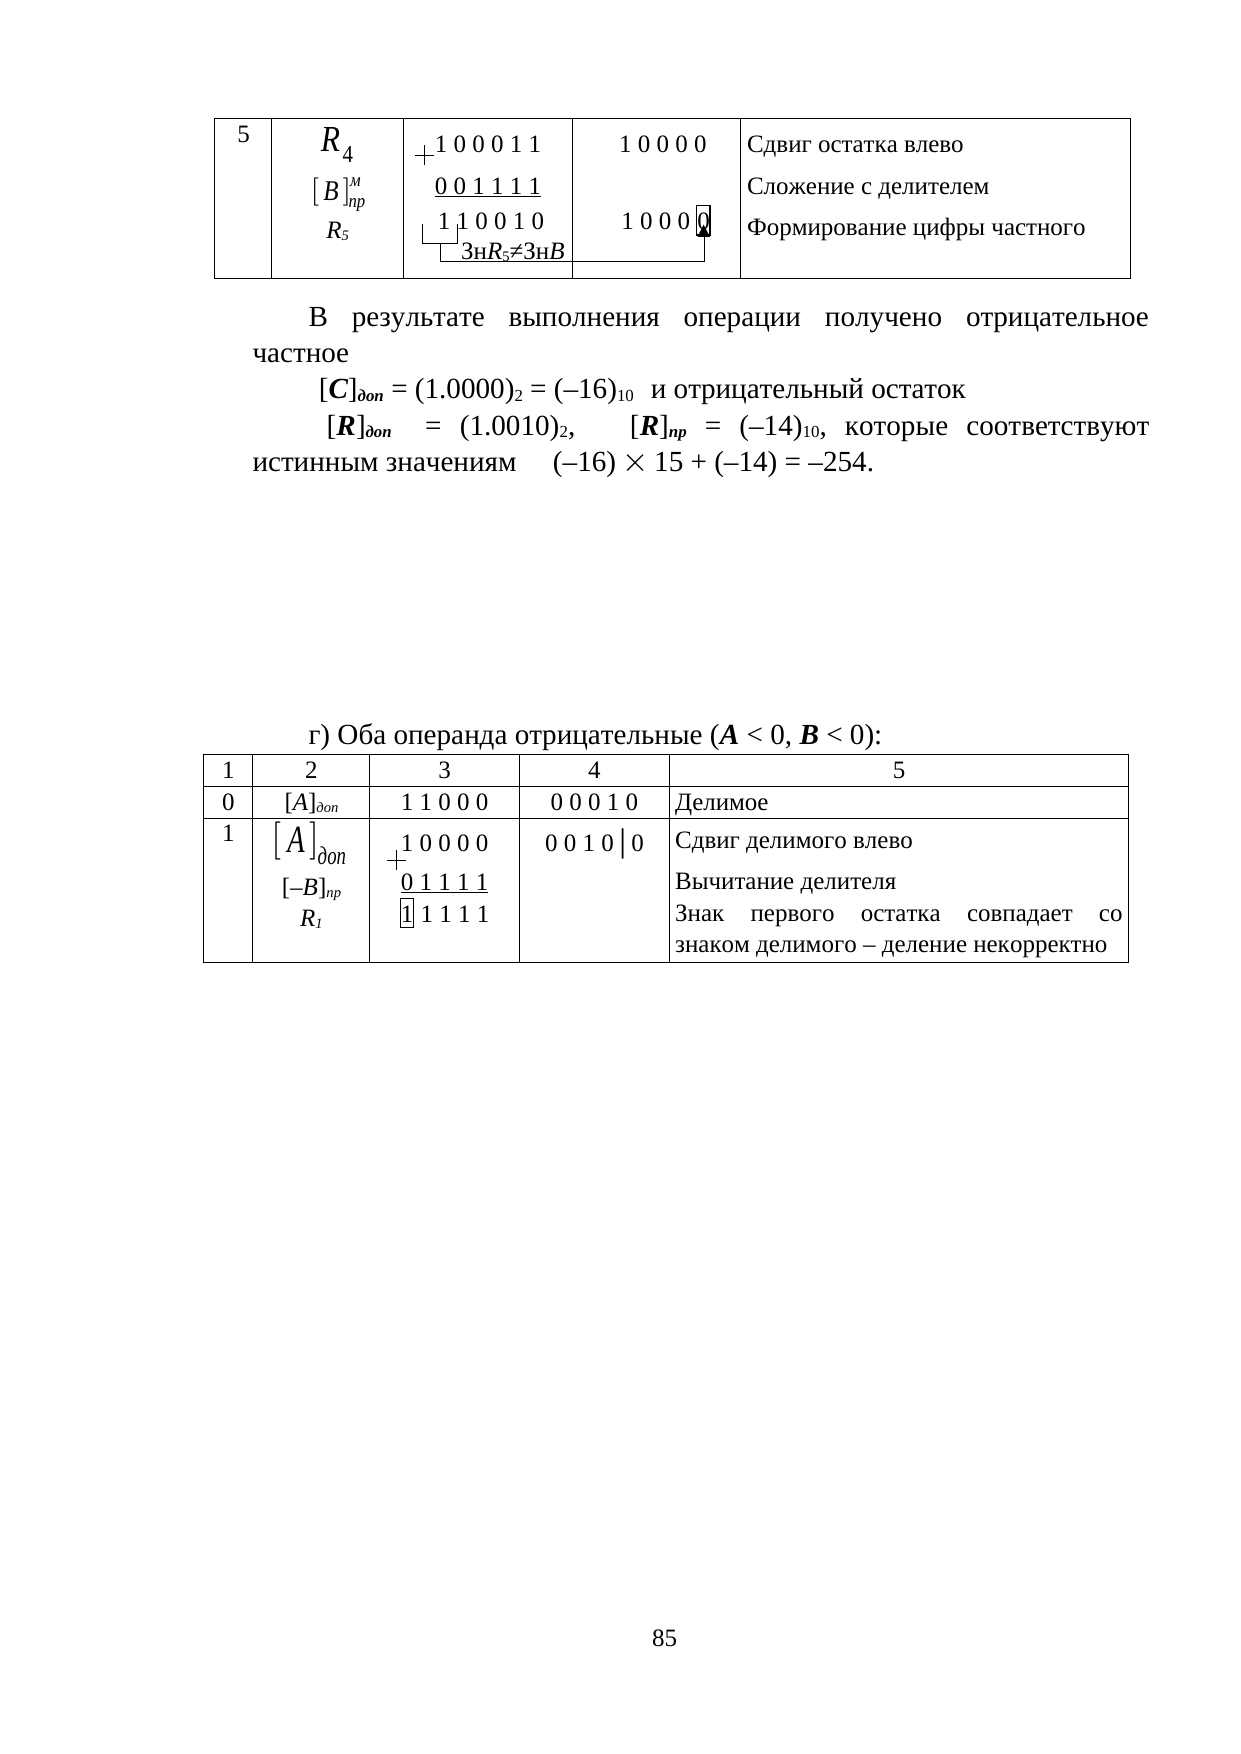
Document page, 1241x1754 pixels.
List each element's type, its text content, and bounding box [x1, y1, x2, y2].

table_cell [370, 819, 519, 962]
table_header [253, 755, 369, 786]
text г) Оба операнда отрицательные (A < 0, B < 0): [252, 717, 1045, 751]
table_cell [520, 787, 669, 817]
text [C]доп = (1.0000)2 = (–16)10 и отрицательный остаток [252, 371, 1045, 405]
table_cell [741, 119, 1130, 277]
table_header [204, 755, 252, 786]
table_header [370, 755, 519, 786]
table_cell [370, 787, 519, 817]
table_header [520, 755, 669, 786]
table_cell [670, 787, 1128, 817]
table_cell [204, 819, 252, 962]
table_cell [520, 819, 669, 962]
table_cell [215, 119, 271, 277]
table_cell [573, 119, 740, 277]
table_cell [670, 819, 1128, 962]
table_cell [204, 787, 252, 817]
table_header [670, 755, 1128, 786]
text В результате выполнения операции получено отрицательное частное [252, 299, 1149, 369]
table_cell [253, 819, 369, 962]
text [R]доп = (1.0010)2, [R]пр = (–14)10, которые соответствуют истинным значениям (–16) 15 + (–14) = –254. [252, 408, 1149, 477]
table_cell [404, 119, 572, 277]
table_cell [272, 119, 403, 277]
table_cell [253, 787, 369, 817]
